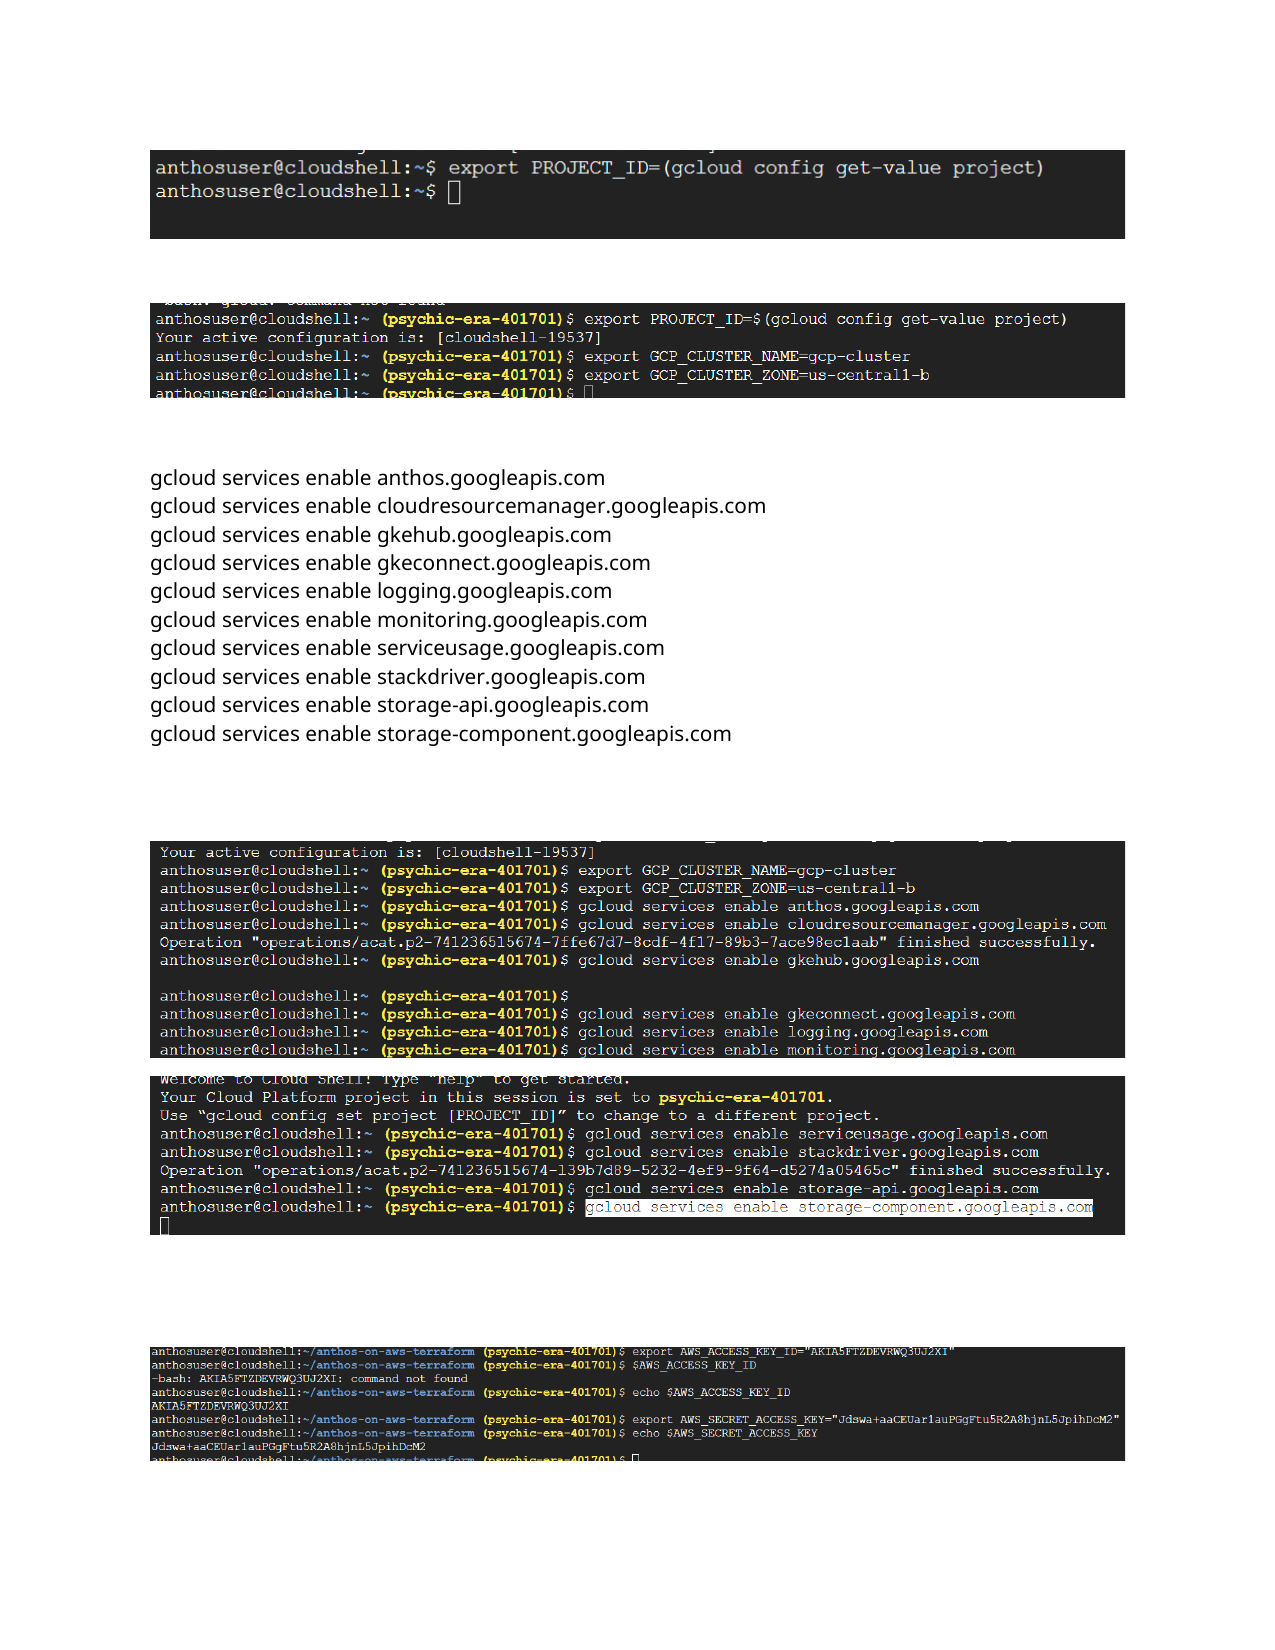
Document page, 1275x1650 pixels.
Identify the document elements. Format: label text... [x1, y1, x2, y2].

picture [150, 150, 1125, 239]
picture [150, 303, 1125, 398]
text gcloud services enable anthos.googleapis.com gcloud services enable cloudresourcemanager.googleapis.com gcloud services enable gkehub.googleapis.com gcloud services enable gkeconnect.googleapis.com gcloud services enable logging.googleapis.com gcloud services enable monitoring.googleapis.com gcloud services enable serviceusage.googleapis.com gcloud services enable stackdriver.googleapis.com gcloud services enable storage-api.googleapis.com gcloud services enable storage-component.googleapis.com [150, 463, 1125, 747]
picture [150, 841, 1125, 1058]
picture [150, 1076, 1125, 1235]
picture [150, 1347, 1125, 1461]
